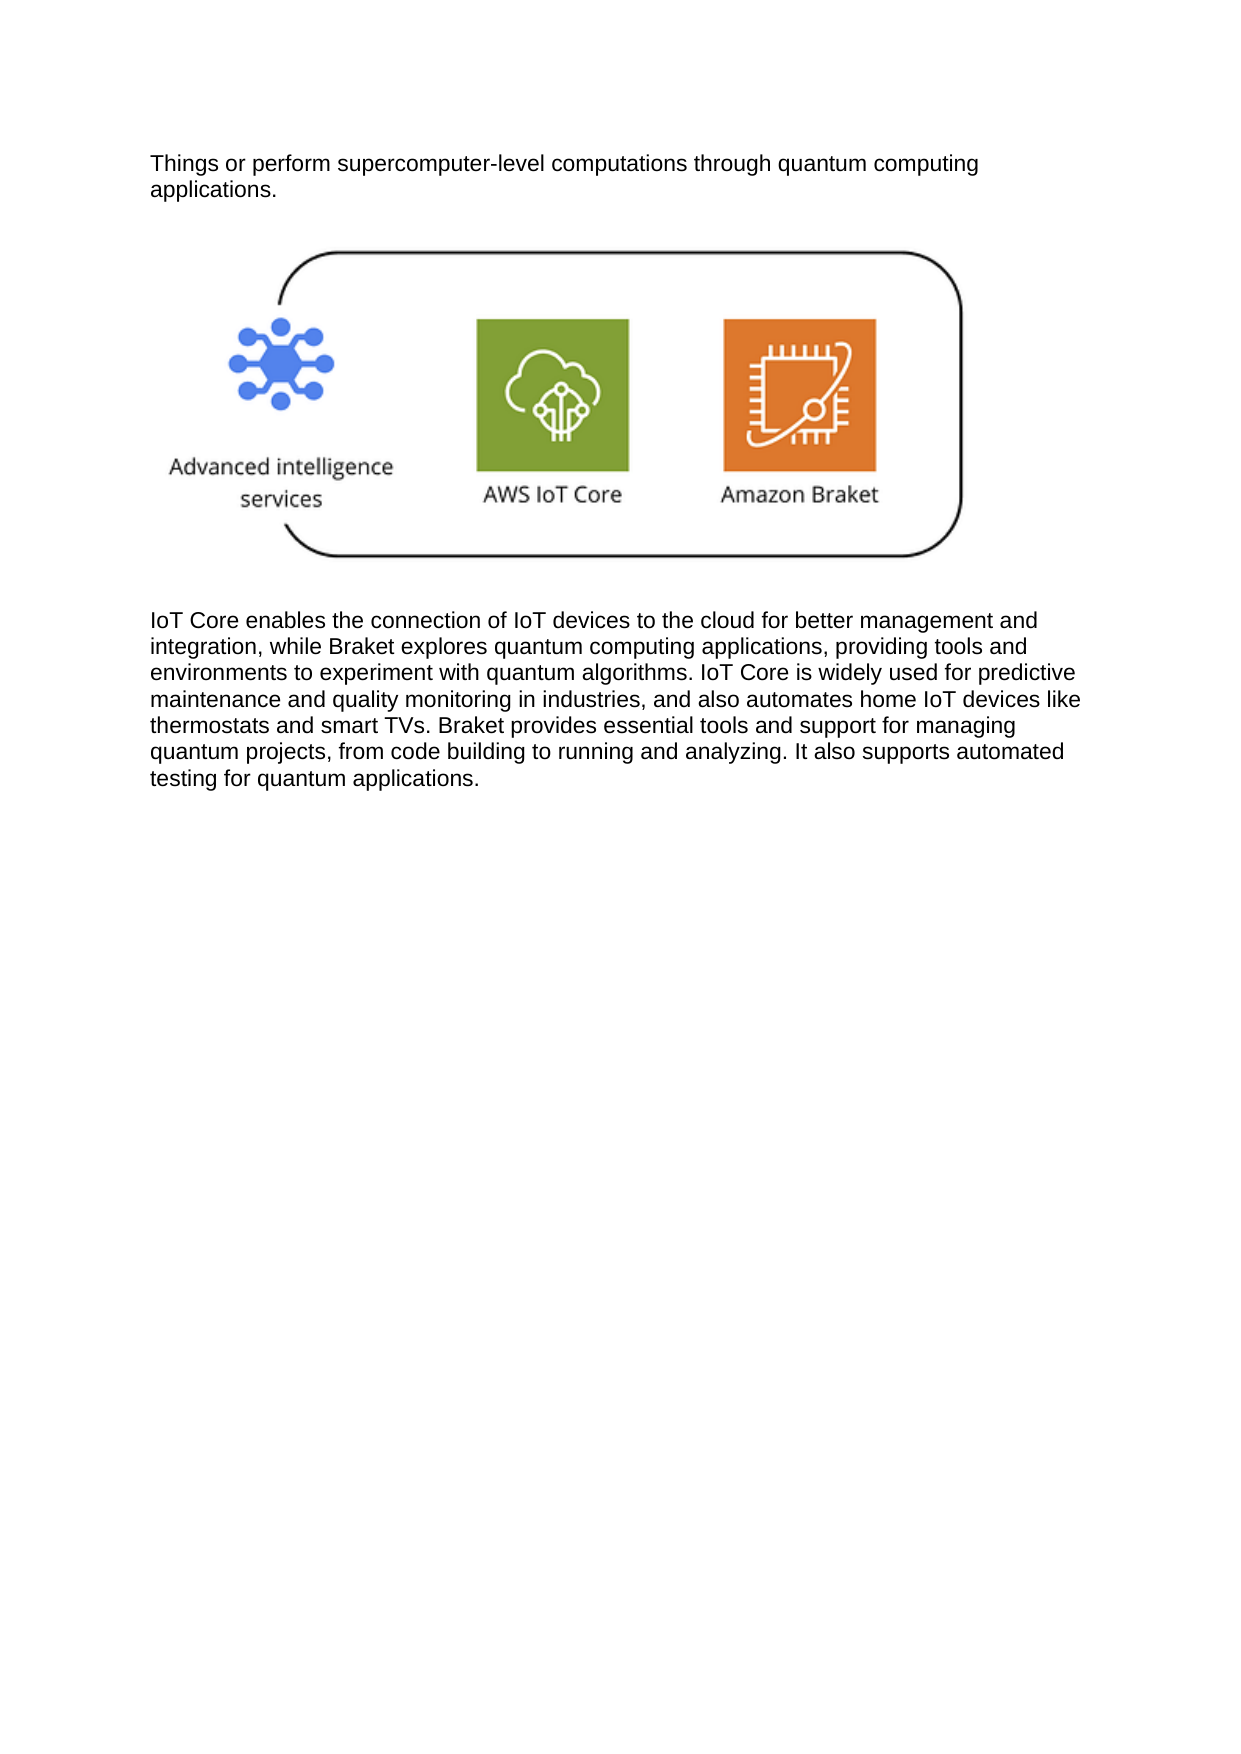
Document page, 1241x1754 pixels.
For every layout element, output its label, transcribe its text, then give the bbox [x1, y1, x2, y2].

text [150, 150, 1090, 203]
text IoT Core enables the connection of IoT devices to the cloud for better management and integration, while Braket explores quantum computing applications, providing tools and environments to experiment with quantum algorithms. IoT Core is widely used for predictive maintenance and quality monitoring in industries, and also automates home IoT devices like thermostats and smart TVs. Braket provides essential tools and support for managing quantum projects, from code building to running and analyzing. It also supports automated testing for quantum applications. [150, 607, 1090, 791]
picture [150, 227, 983, 578]
